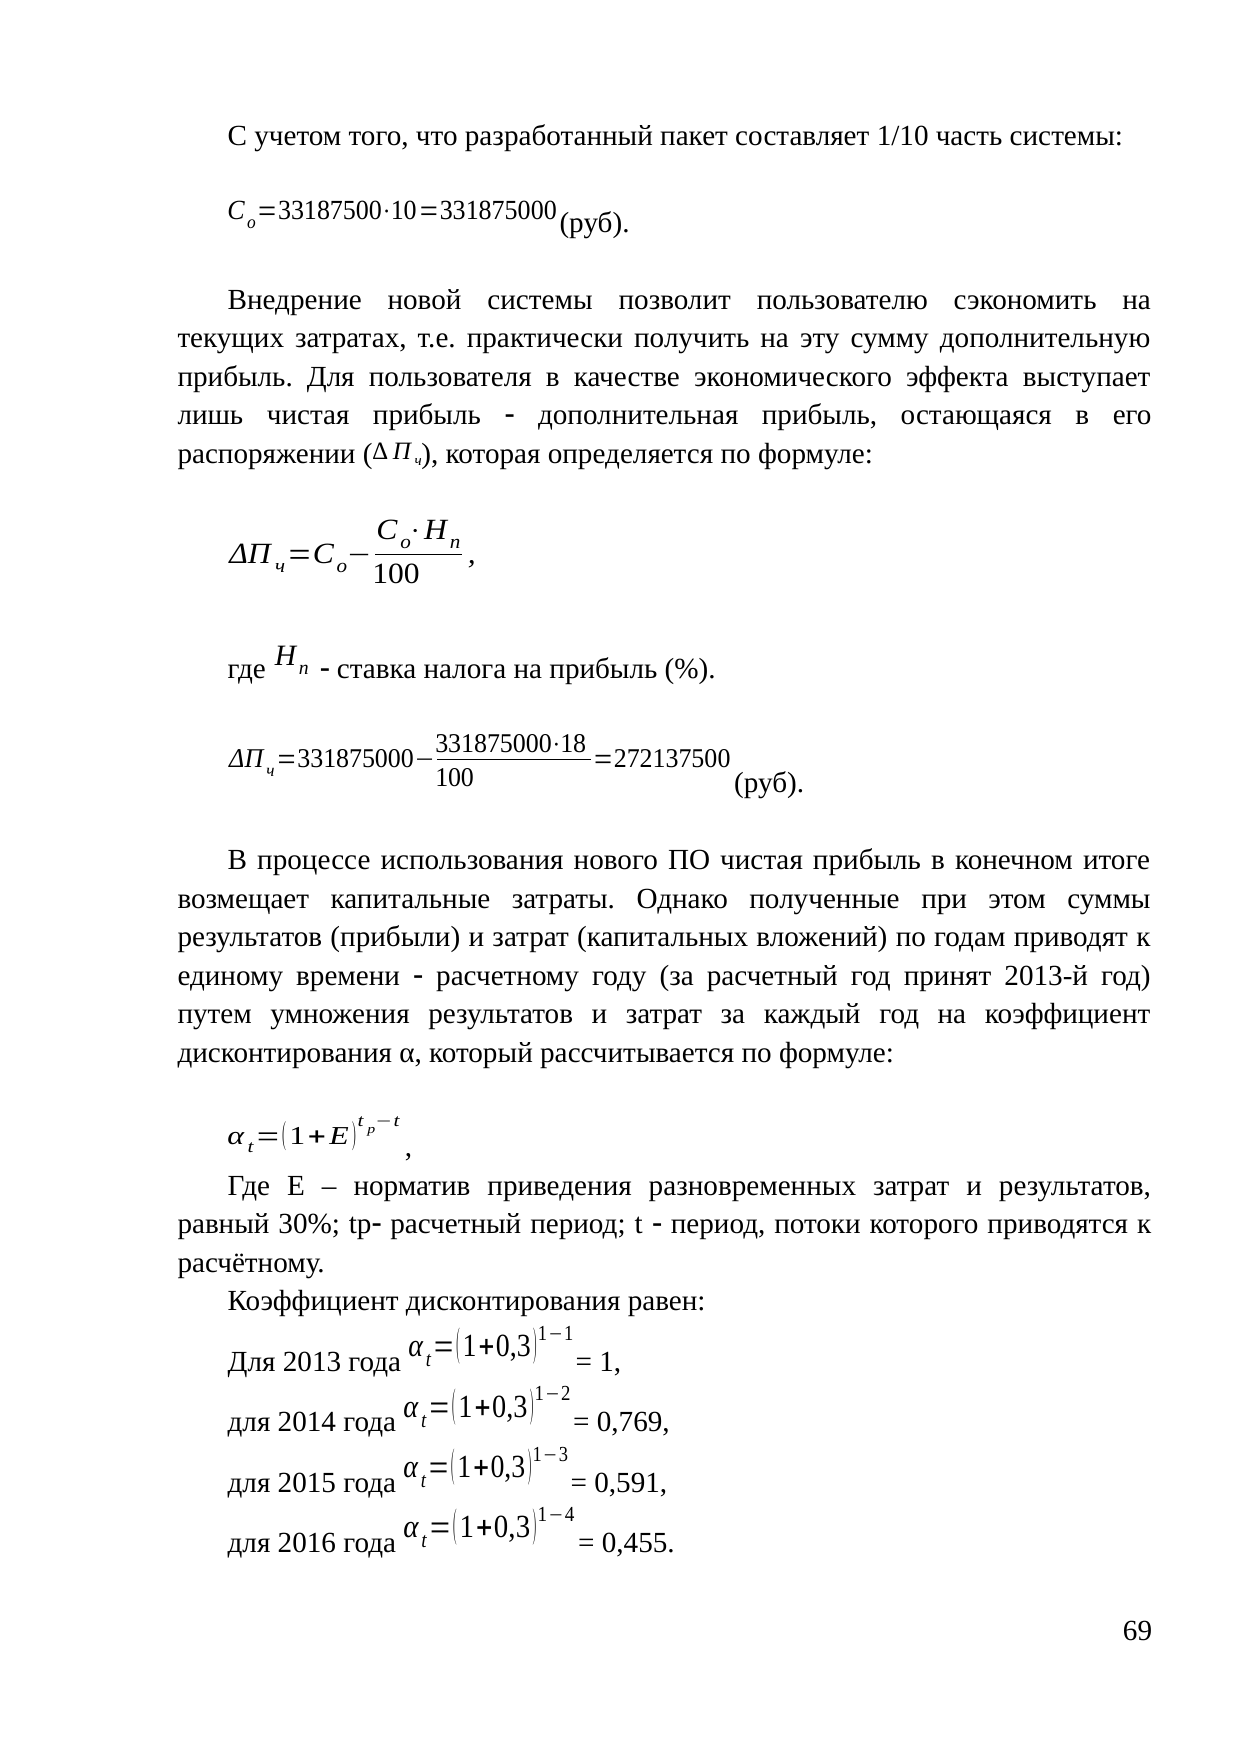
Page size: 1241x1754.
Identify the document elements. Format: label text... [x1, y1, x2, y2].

text Коэффициент дисконтирования равен: [177, 1283, 1152, 1317]
text , [177, 1112, 1152, 1163]
text С учетом того, что разработанный пакет составляет 1/10 часть системы: [177, 118, 1152, 152]
text Где Е – норматив приведения разновременных затрат и результатов, равный 30%; tp расчетный период; t период, потоки которого приводятся к расчётному. [177, 1168, 1152, 1278]
text Для 2013 года = 1, [177, 1322, 1152, 1377]
text В процессе использования нового ПО чистая прибыль в конечном итоге возмещает капитальные затраты. Однако полученные при этом суммы результатов (прибыли) и затрат (капитальных вложений) по годам приводят к единому времени расчетному году (за расчетный год принят 2013-й год) путем умножения результатов и затрат за каждый год на коэффициент дисконтирования α, который рассчитывается по формуле: [177, 842, 1152, 1069]
text для 2014 года = 0,769, [177, 1382, 1152, 1438]
text Внедрение новой системы позволит пользователю сэкономить на текущих затратах, т.е. практически получить на эту сумму дополнительную прибыль. Для пользователя в качестве экономического эффекта выступает лишь чистая прибыль дополнительная прибыль, остающаяся в его распоряжении (), которая определяется по формуле: [177, 282, 1152, 470]
text где ставка налога на прибыль (%). [177, 639, 1152, 685]
text для 2016 года = 0,455. [177, 1503, 1152, 1559]
text (руб). [177, 195, 1152, 238]
text (руб). [177, 728, 1152, 799]
text для 2015 года = 0,591, [177, 1443, 1152, 1498]
